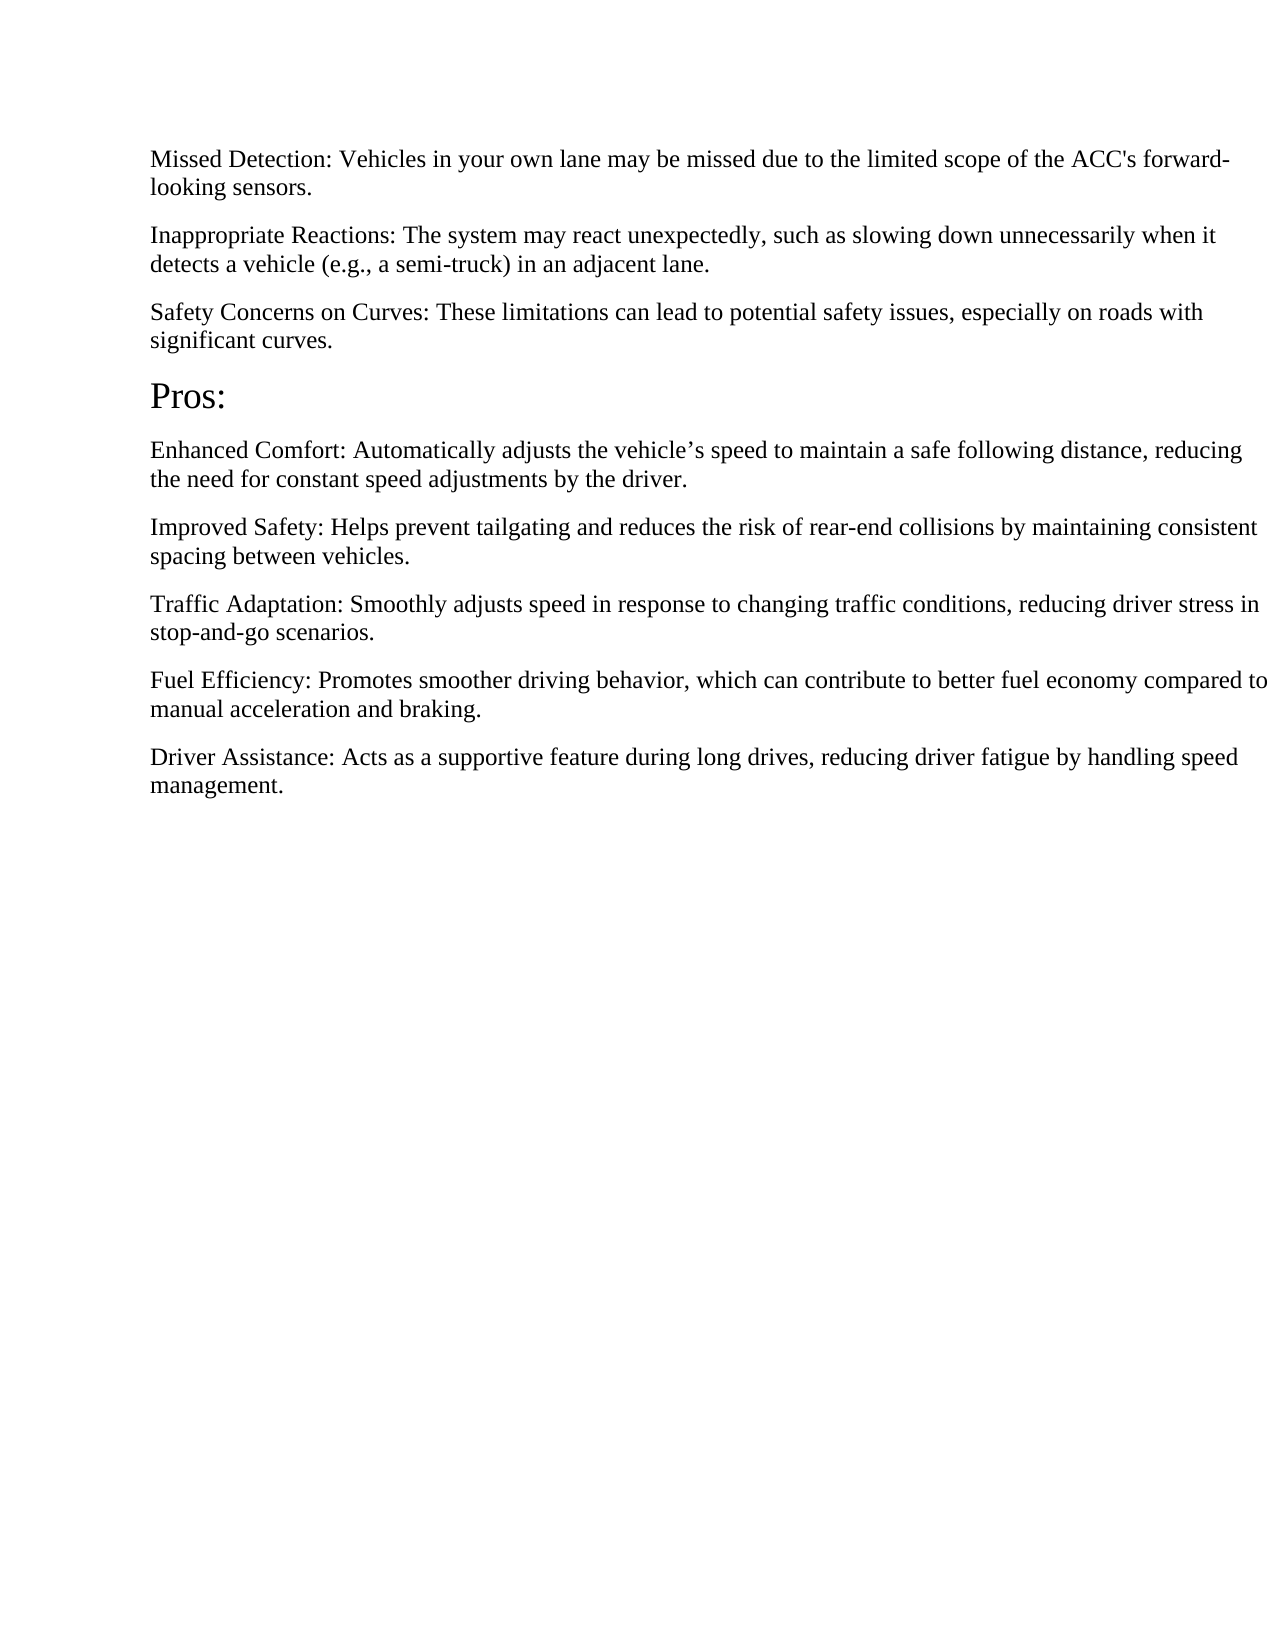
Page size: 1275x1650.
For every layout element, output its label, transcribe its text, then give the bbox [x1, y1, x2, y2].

text Pros: [150, 373, 1275, 417]
text Missed Detection: Vehicles in your own lane may be missed due to the limited scope of the ACC's forward-looking sensors. [150, 144, 1275, 201]
text Improved Safety: Helps prevent tailgating and reduces the risk of rear-end collisions by maintaining consistent spacing between vehicles. [150, 512, 1275, 570]
text Driver Assistance: Acts as a supportive feature during long drives, reducing driver fatigue by handling speed management. [150, 742, 1275, 799]
text Inappropriate Reactions: The system may react unexpectedly, such as slowing down unnecessarily when it detects a vehicle (e.g., a semi-truck) in an adjacent lane. [150, 220, 1275, 278]
text Fuel Efficiency: Promotes smoother driving behavior, which can contribute to better fuel economy compared to manual acceleration and braking. [150, 665, 1275, 723]
text Safety Concerns on Curves: These limitations can lead to potential safety issues, especially on roads with significant curves. [150, 297, 1275, 354]
text Traffic Adaptation: Smoothly adjusts speed in response to changing traffic conditions, reducing driver stress in stop-and-go scenarios. [150, 589, 1275, 646]
text Enhanced Comfort: Automatically adjusts the vehicle’s speed to maintain a safe following distance, reducing the need for constant speed adjustments by the driver. [150, 436, 1275, 493]
